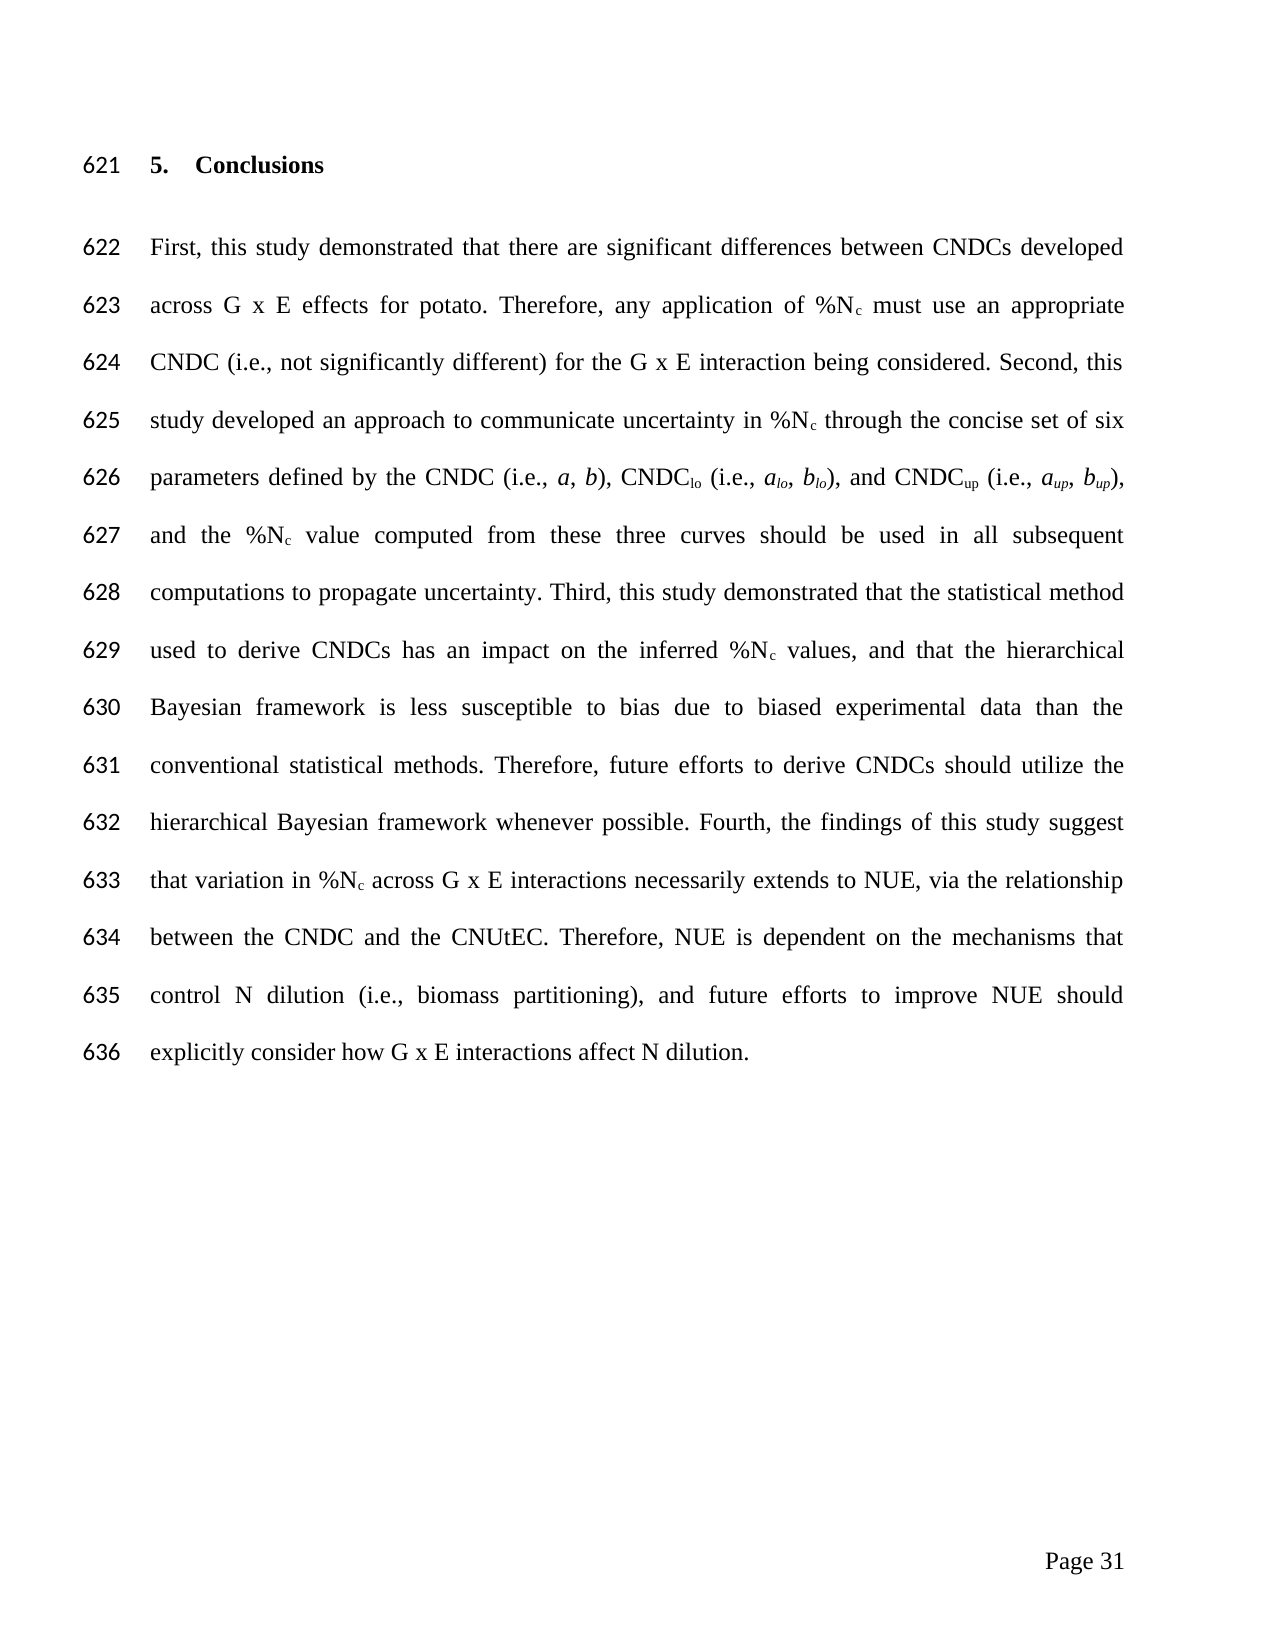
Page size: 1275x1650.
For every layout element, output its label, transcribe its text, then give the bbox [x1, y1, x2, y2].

subtitle Conclusions [150, 150, 1125, 179]
text First, this study demonstrated that there are significant differences between CNDCs developed across G x E effects for potato. Therefore, any application of %Nc must use an appropriate CNDC (i.e., not significantly different) for the G x E interaction being considered. Second, this study developed an approach to communicate uncertainty in %Nc through the concise set of six parameters defined by the CNDC (i.e., a, b), CNDClo (i.e., alo, blo), and CNDCup (i.e., aup, bup), and the %Nc value computed from these three curves should be used in all subsequent computations to propagate uncertainty. Third, this study demonstrated that the statistical method used to derive CNDCs has an impact on the inferred %Nc values, and that the hierarchical Bayesian framework is less susceptible to bias due to biased experimental data than the conventional statistical methods. Therefore, future efforts to derive CNDCs should utilize the hierarchical Bayesian framework whenever possible. Fourth, the findings of this study suggest that variation in %Nc across G x E interactions necessarily extends to NUE, via the relationship between the CNDC and the CNUtEC. Therefore, NUE is dependent on the mechanisms that control N dilution (i.e., biomass partitioning), and future efforts to improve NUE should explicitly consider how G x E interactions affect N dilution. [150, 232, 1125, 1066]
